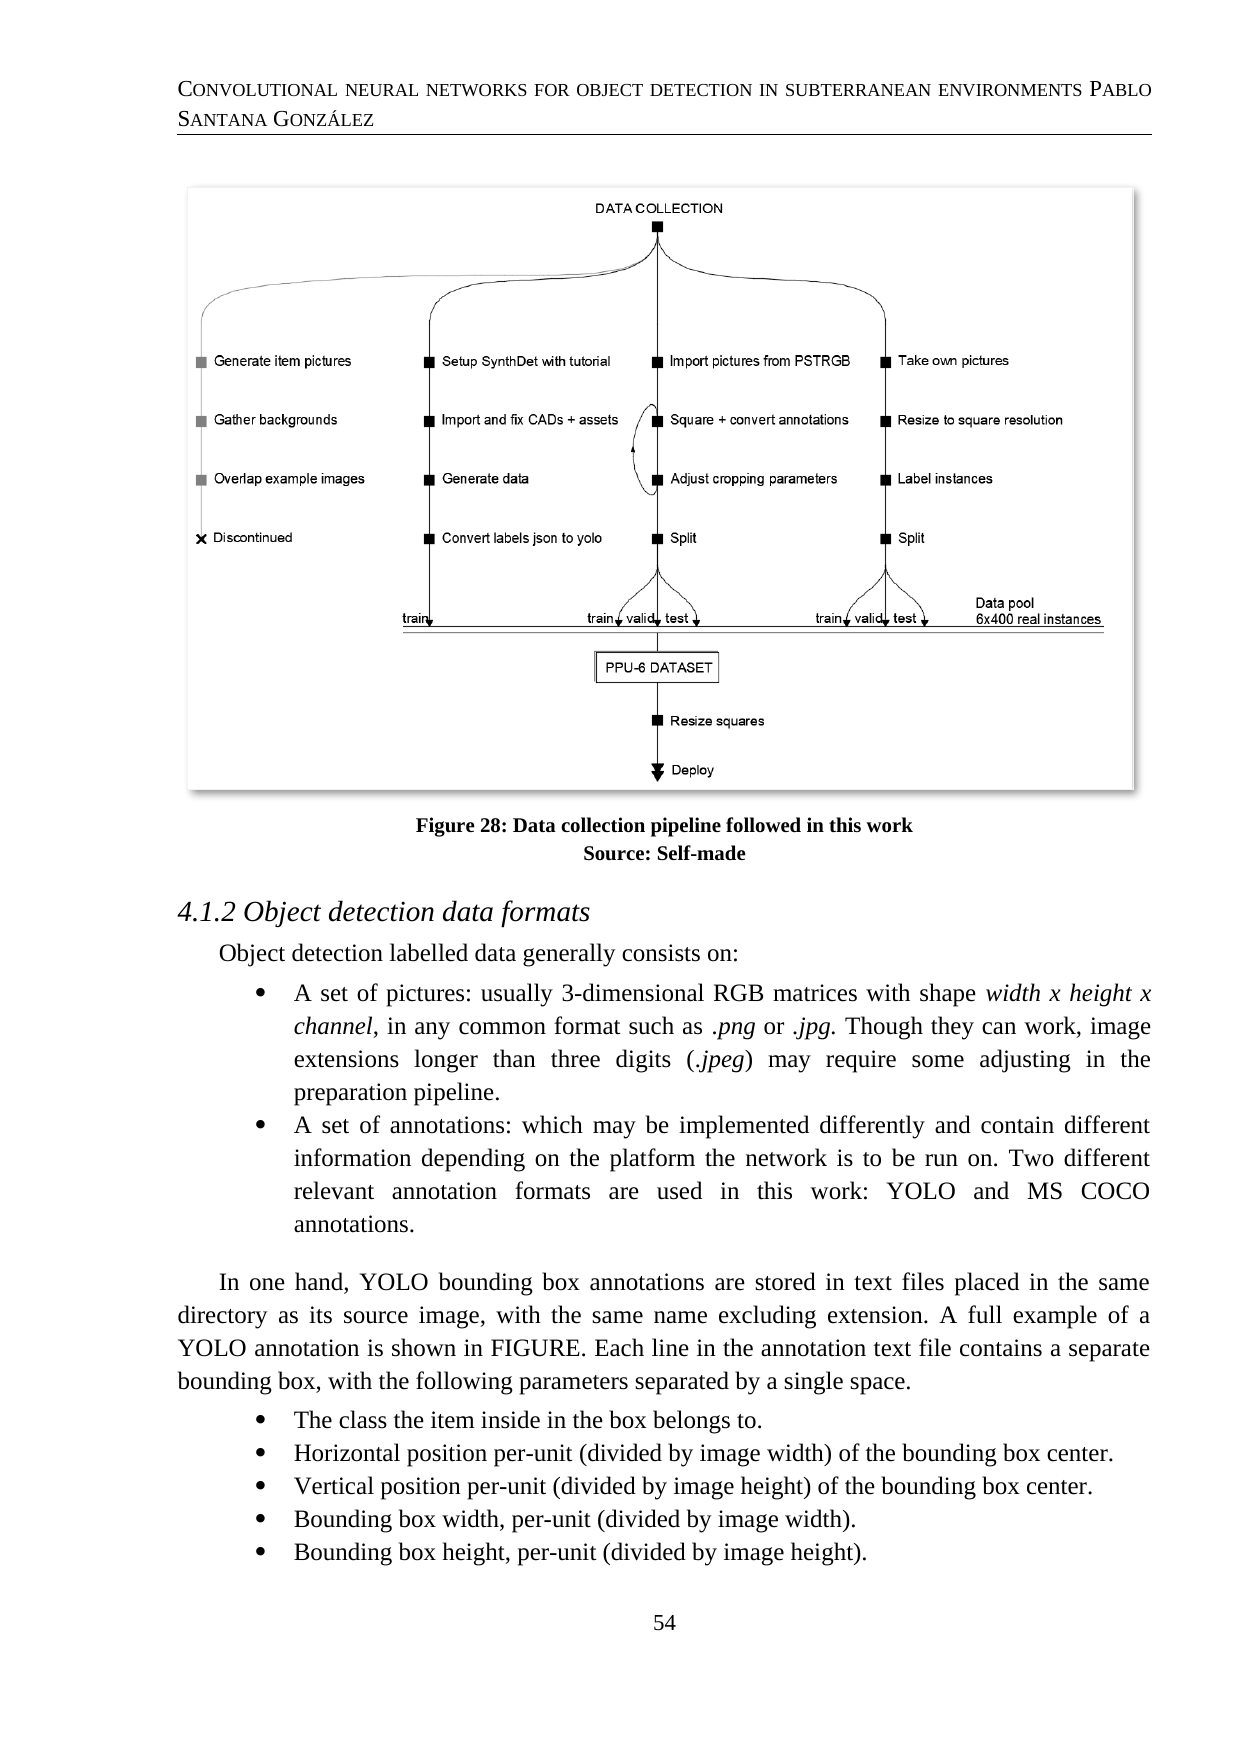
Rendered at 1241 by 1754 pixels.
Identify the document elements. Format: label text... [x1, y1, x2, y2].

list A set of pictures: usually 3-dimensional RGB matrices with shape width x height x channel, in any common format such as .png or .jpg. Though they can work, image extensions longer than three digits (.jpeg) may require some adjusting in the preparation pipeline. [256, 978, 1152, 1106]
list A set of annotations: which may be implemented differently and contain different information depending on the platform the network is to be run on. Two different relevant annotation formats are used in this work: YOLO and MS COCO annotations. [256, 1110, 1152, 1238]
list The class the item inside in the box belongs to. [256, 1405, 1152, 1434]
list Horizontal position per-unit (divided by image width) of the bounding box center. [256, 1438, 1152, 1467]
text Object detection labelled data generally consists on: [177, 938, 1152, 967]
text Source: Self-made [177, 841, 1152, 865]
list Bounding box height, per-unit (divided by image height). [256, 1537, 1152, 1566]
list Bounding box width, per-unit (divided by image width). [256, 1504, 1152, 1533]
list Vertical position per-unit (divided by image height) of the bounding box center. [256, 1471, 1152, 1500]
subtitle Object detection data formats [177, 894, 1152, 927]
text In one hand, YOLO bounding box annotations are stored in text files placed in the same directory as its source image, with the same name excluding extension. A full example of a YOLO annotation is shown in FIGURE. Each line in the annotation text file contains a separate bounding box, with the following parameters separated by a single space. [177, 1267, 1152, 1395]
picture [188, 188, 1133, 789]
